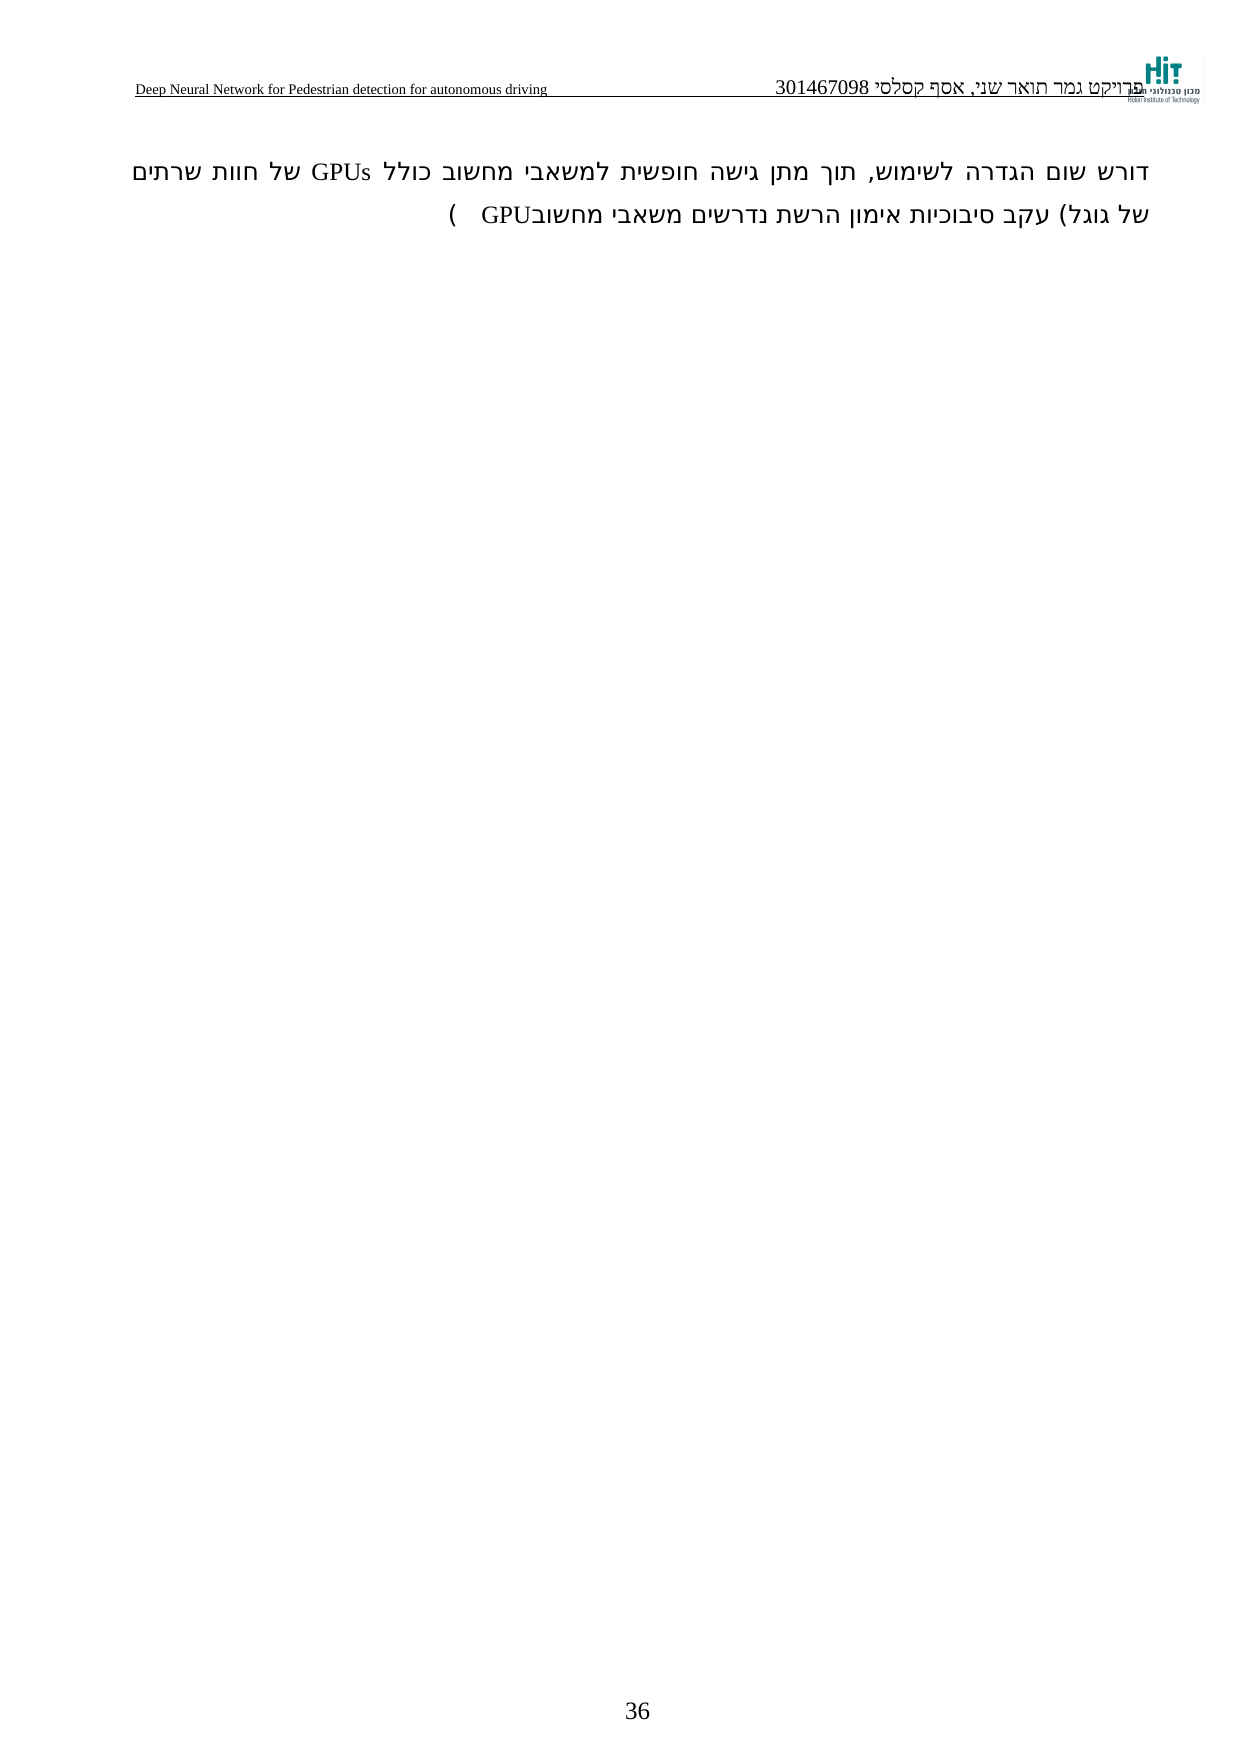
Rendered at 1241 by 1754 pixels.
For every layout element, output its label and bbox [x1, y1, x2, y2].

text [131, 157, 1150, 230]
picture [1123, 53, 1205, 107]
